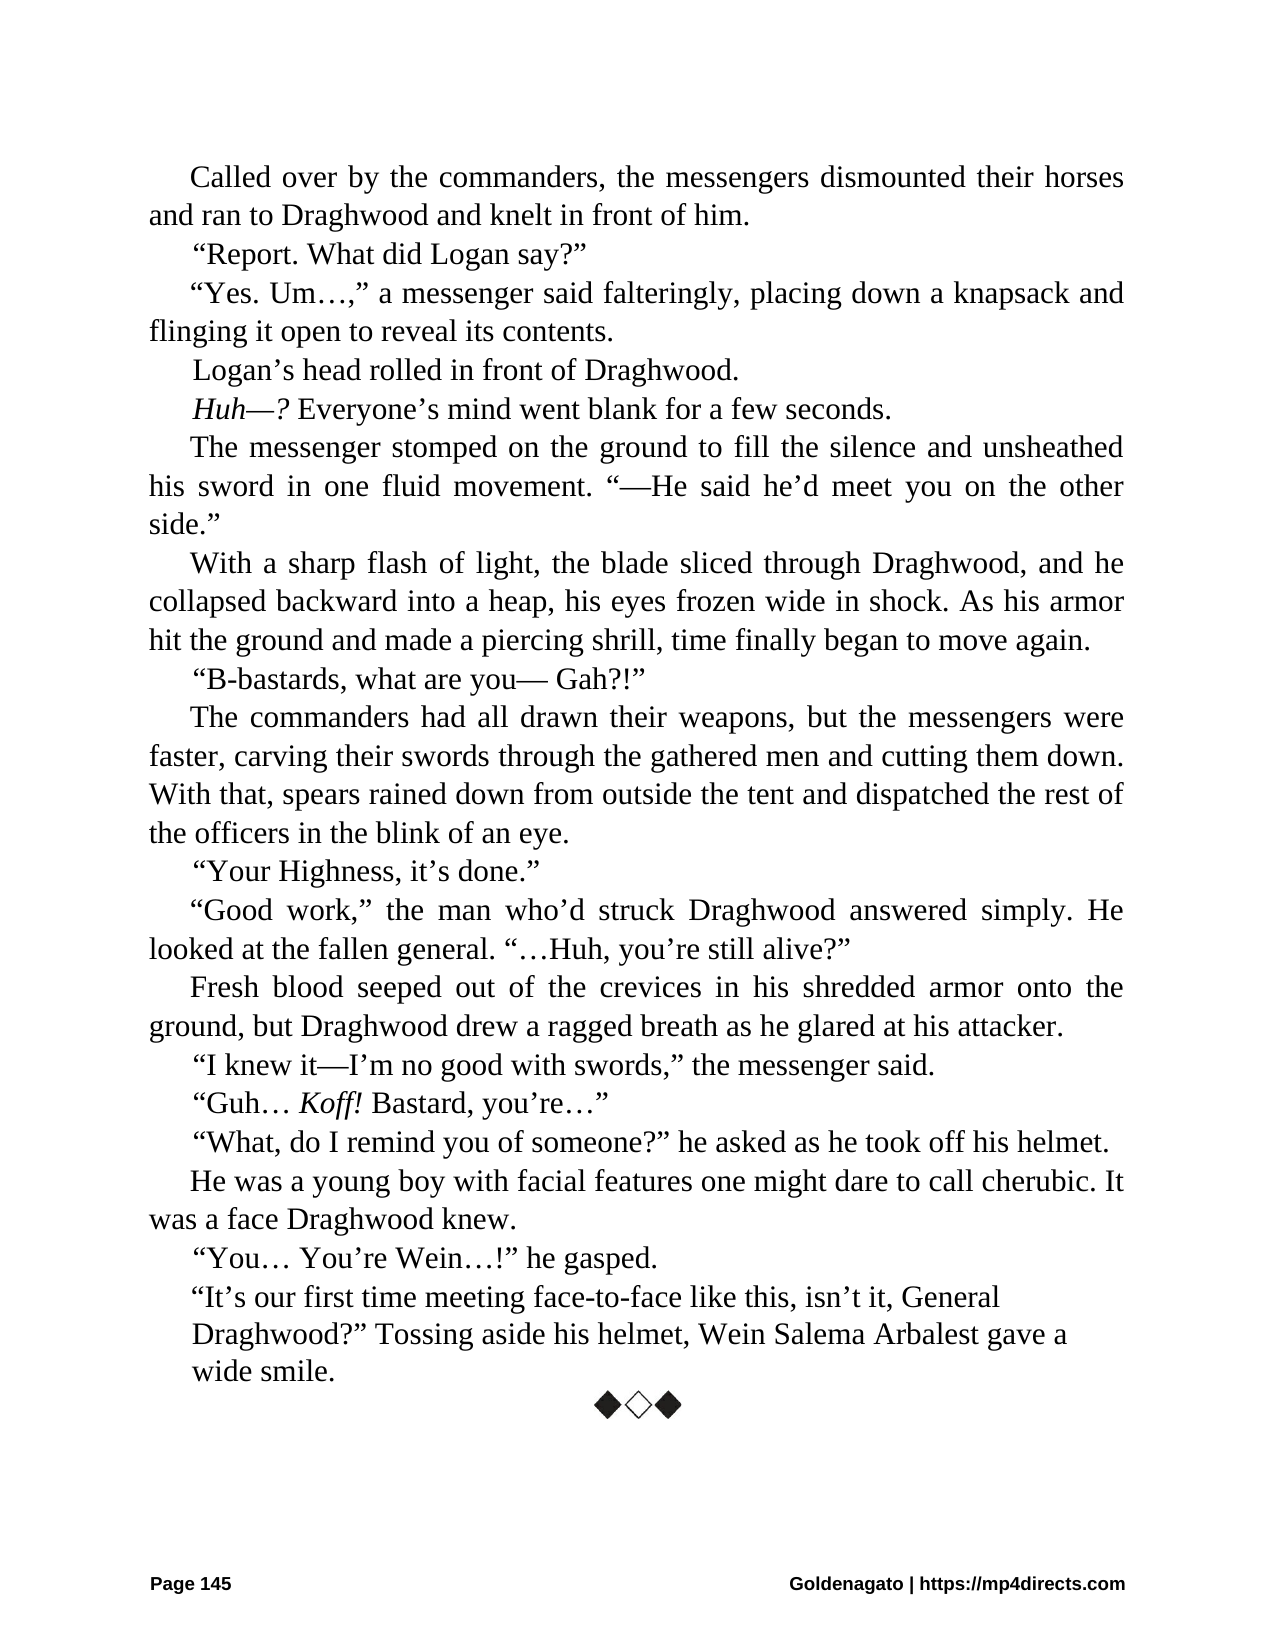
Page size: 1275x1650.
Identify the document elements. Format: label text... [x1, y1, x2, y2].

text The messenger stomped on the ground to fill the silence and unsheathed his sword in one fluid movement. “—He said he’d meet you on the other side.” [148, 429, 1125, 541]
text Called over by the commanders, the messengers dismounted their horses and ran to Draghwood and knelt in front of him. [148, 158, 1125, 232]
text Logan’s head rolled in front of Draghwood. [192, 351, 1125, 387]
text The commanders had all drawn their weapons, but the messengers were faster, carving their swords through the gathered men and cutting them down. With that, spears rained down from outside the tent and dispatched the rest of the officers in the blink of an eye. [148, 699, 1125, 850]
text “It’s our first time meeting face-to-face like this, isn’t it, General Draghwood?” Tossing aside his helmet, Wein Salema Arbalest gave a wide smile. [191, 1278, 1126, 1388]
text “B-bastards, what are you— Gah?!” [192, 660, 1125, 696]
text “I knew it—I’m no good with swords,” the messenger said. [192, 1046, 1125, 1082]
text “Good work,” the man who’d struck Draghwood answered simply. He looked at the fallen general. “…Huh, you’re still alive?” [148, 891, 1125, 966]
text With a sharp flash of light, the blade sliced through Draghwood, and he collapsed backward into a heap, his eyes frozen wide in shock. As his armor hit the ground and made a piercing shrill, time finally began to move again. [148, 544, 1125, 657]
picture [593, 1390, 682, 1419]
text “Your Highness, it’s done.” [192, 853, 1125, 889]
text Fresh blood seeped out of the crevices in his shredded armor onto the ground, but Draghwood drew a ragged breath as he glared at his attacker. [148, 969, 1125, 1043]
text “You… You’re Wein…!” he gasped. [192, 1239, 1125, 1275]
text “Yes. Um…,” a messenger said falteringly, placing down a knapsack and flinging it open to reveal its contents. [148, 274, 1125, 348]
text “Report. What did Logan say?” [192, 235, 1125, 271]
text “What, do I remind you of someone?” he asked as he took off his helmet. [192, 1123, 1125, 1159]
text He was a young boy with facial features one might dare to call cherubic. It was a face Draghwood knew. [148, 1162, 1125, 1236]
text “Guh… Koff! Bastard, you’re…” [192, 1084, 1125, 1121]
text Huh—? Everyone’s mind went blank for a few seconds. [192, 390, 1125, 426]
